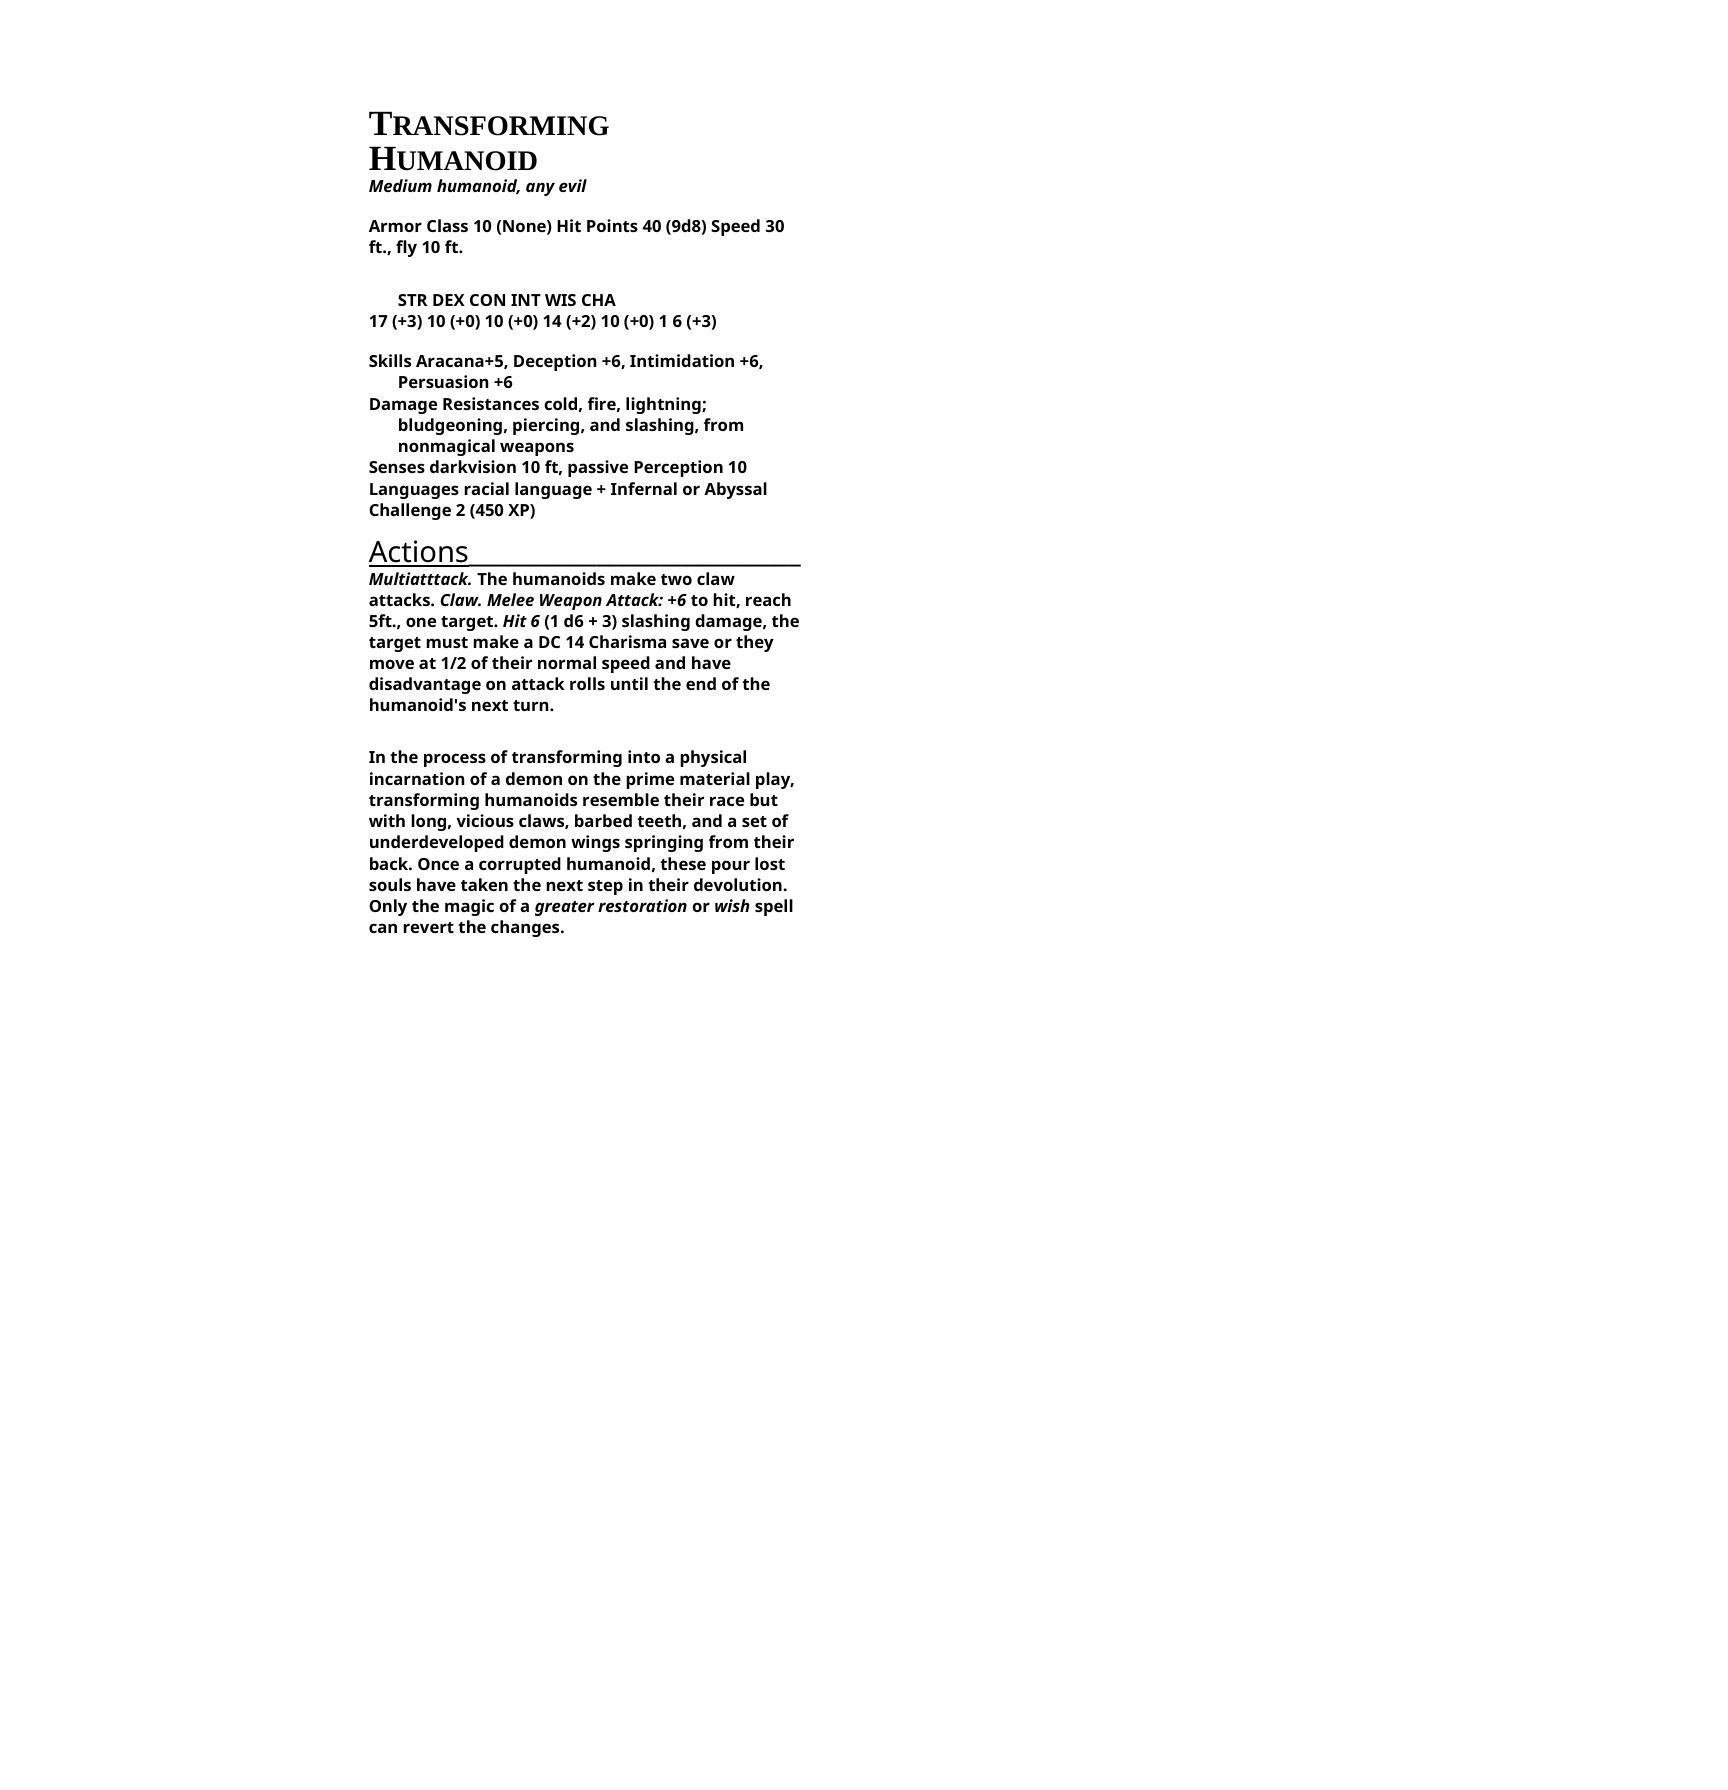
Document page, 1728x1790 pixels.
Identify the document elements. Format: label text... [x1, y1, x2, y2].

text Damage Resistances cold, fire, lightning; bludgeoning, piercing, and slashing, from nonmagical weapons [368, 393, 804, 457]
text Actions [368, 539, 804, 568]
text STR DEX CON INT WIS CHA [398, 293, 804, 310]
text 17 (+3) 10 (+0) 10 (+0) 14 (+2) 10 (+0) 1 6 (+3) [368, 314, 804, 330]
text Medium humanoid, any evil [368, 179, 804, 195]
text Armor Class 10 (None) Hit Points 40 (9d8) Speed 30 ft., fly 10 ft. [368, 216, 804, 258]
text Multiatttack. The humanoids make two claw attacks. Claw. Melee Weapon Attack: +6 to hit, reach 5ft., one target. Hit 6 (1 d6 + 3) slashing damage, the target must make a DC 14 Charisma save or they move at 1/2 of their normal speed and have disadvantage on attack rolls until the end of the humanoid's next turn. [368, 568, 804, 716]
text Transforming [368, 107, 804, 142]
text In the process of transforming into a physical incarnation of a demon on the prime material play, transforming humanoids resemble their race but with long, vicious claws, barbed teeth, and a set of underdeveloped demon wings springing from their back. Once a corrupted humanoid, these pour lost souls have taken the next step in their devolution. Only the magic of a greater restoration or wish spell can revert the changes. [368, 747, 804, 938]
text Humanoid [368, 142, 804, 177]
text Skills Aracana+5, Deception +6, Intimidation +6, Persuasion +6 [368, 351, 804, 393]
text Senses darkvision 10 ft, passive Perception 10 Languages racial language + Infernal or Abyssal Challenge 2 (450 XP) [368, 457, 804, 521]
